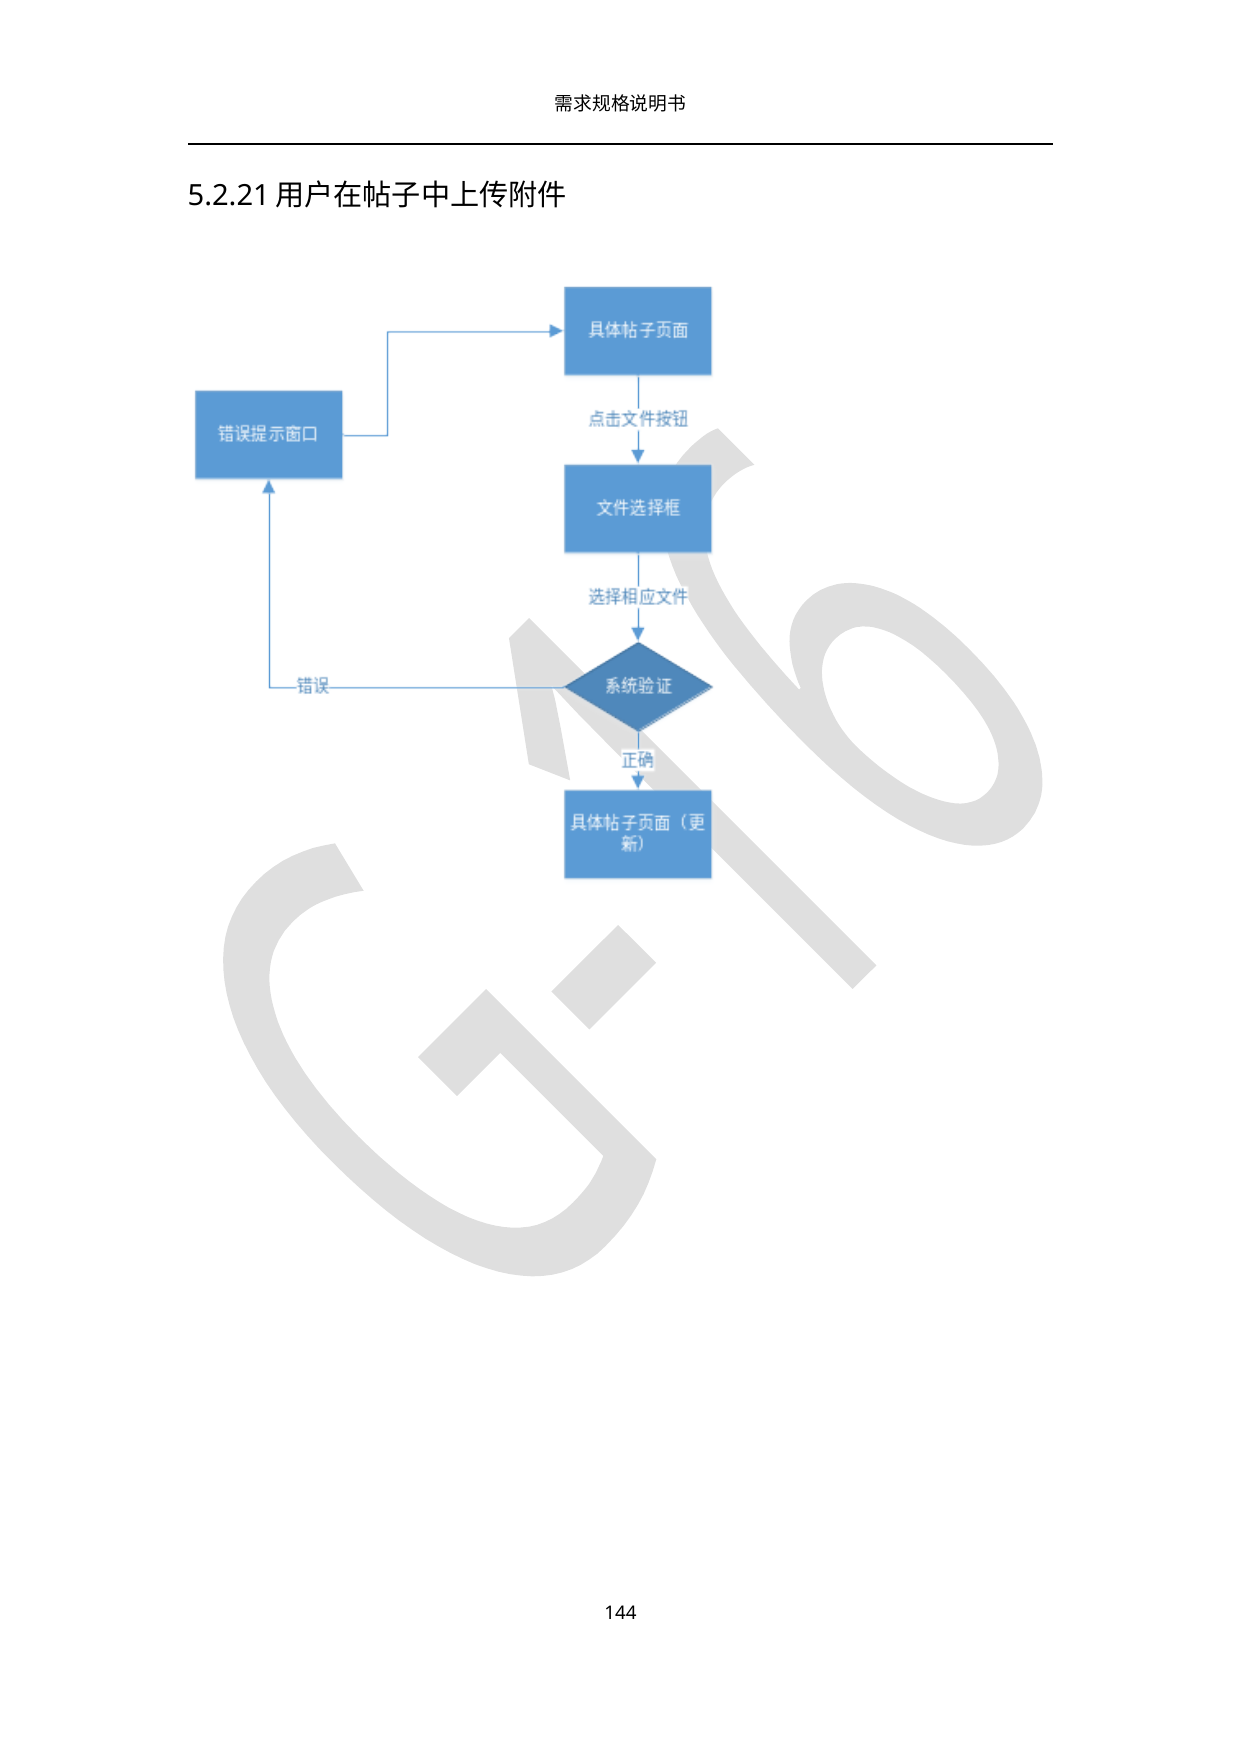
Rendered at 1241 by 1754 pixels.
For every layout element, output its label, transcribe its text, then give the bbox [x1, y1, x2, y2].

subtitle 用户在帖子中上传附件 [187, 160, 1053, 225]
